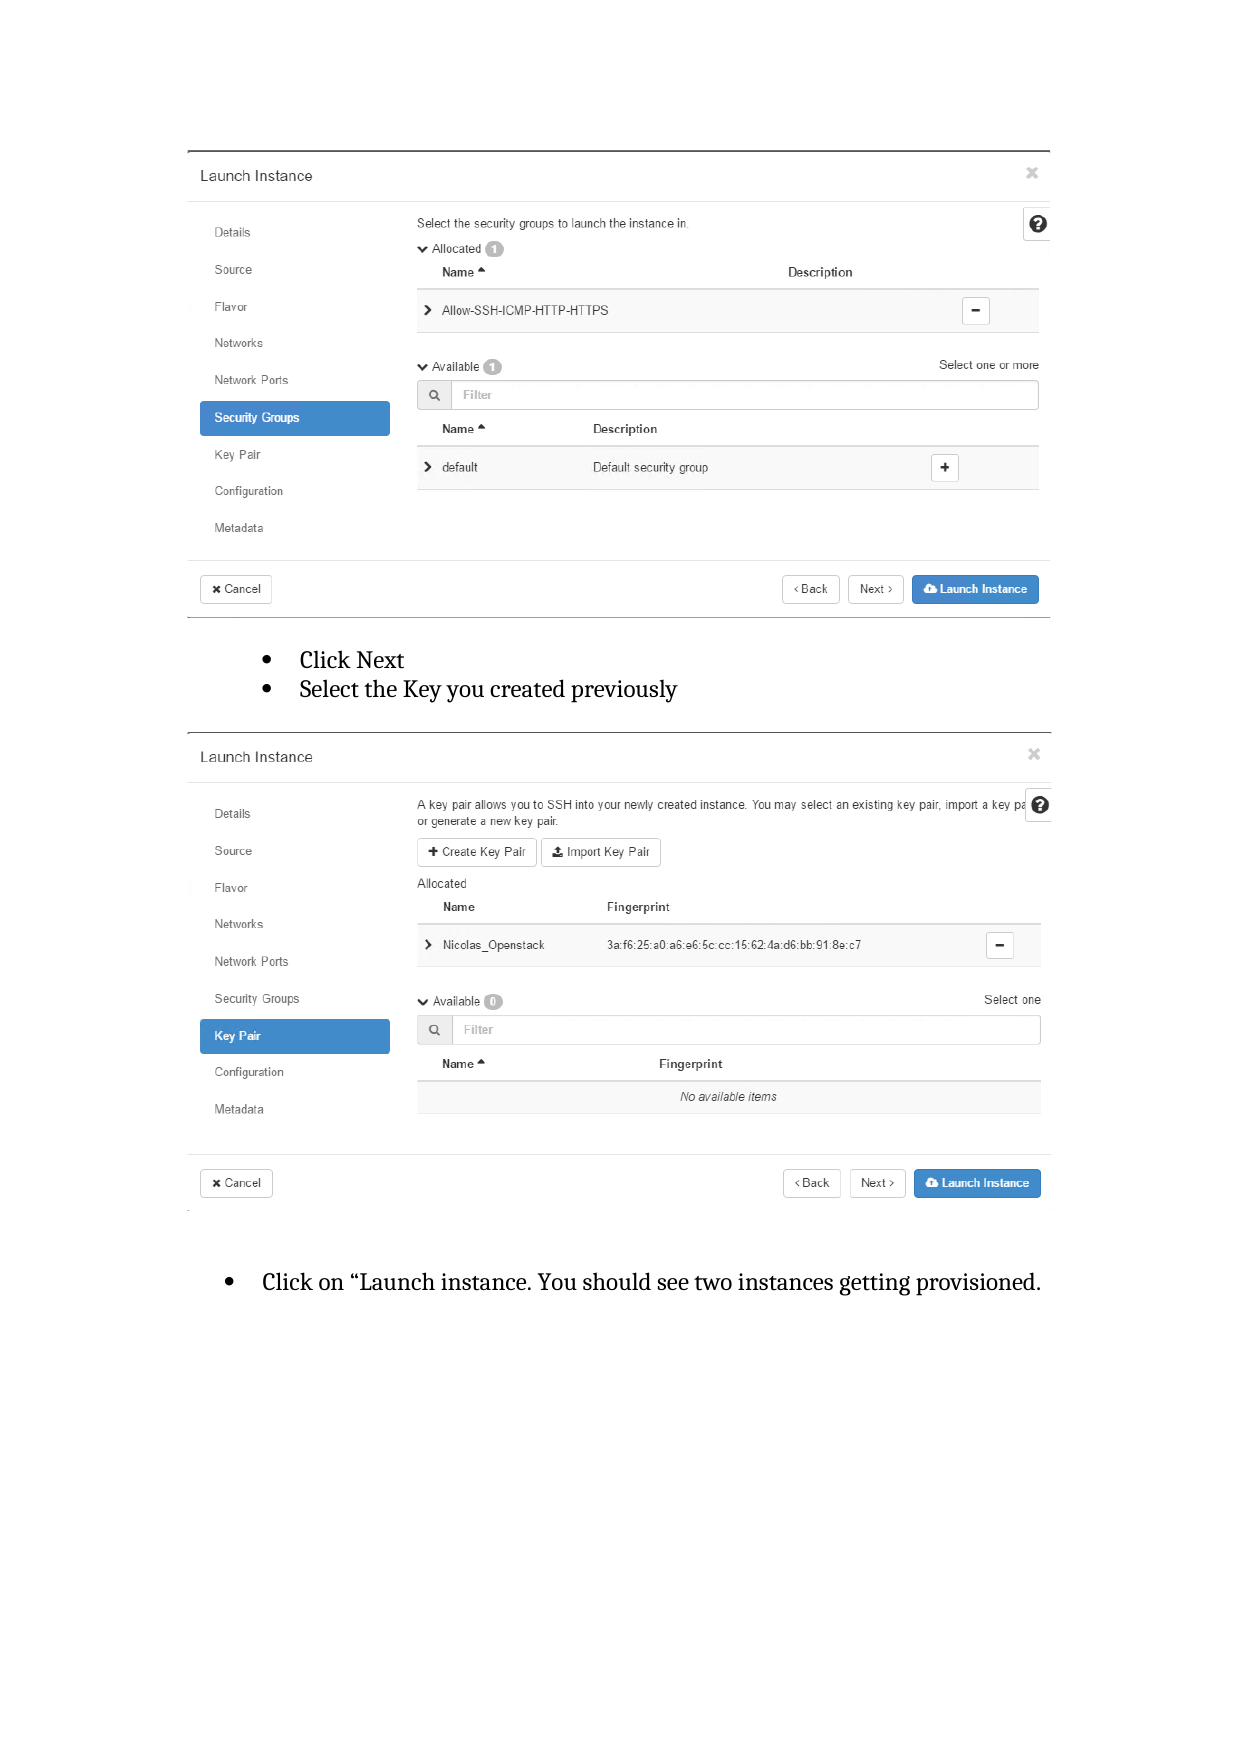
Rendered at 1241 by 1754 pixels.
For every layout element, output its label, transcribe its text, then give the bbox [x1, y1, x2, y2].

picture [187, 150, 1050, 618]
list Click Next [262, 646, 1053, 675]
picture [187, 732, 1052, 1211]
list Click on “Launch instance. You should see two instances getting provisioned. [225, 1268, 1053, 1297]
list Select the Key you created previously [262, 675, 1053, 703]
